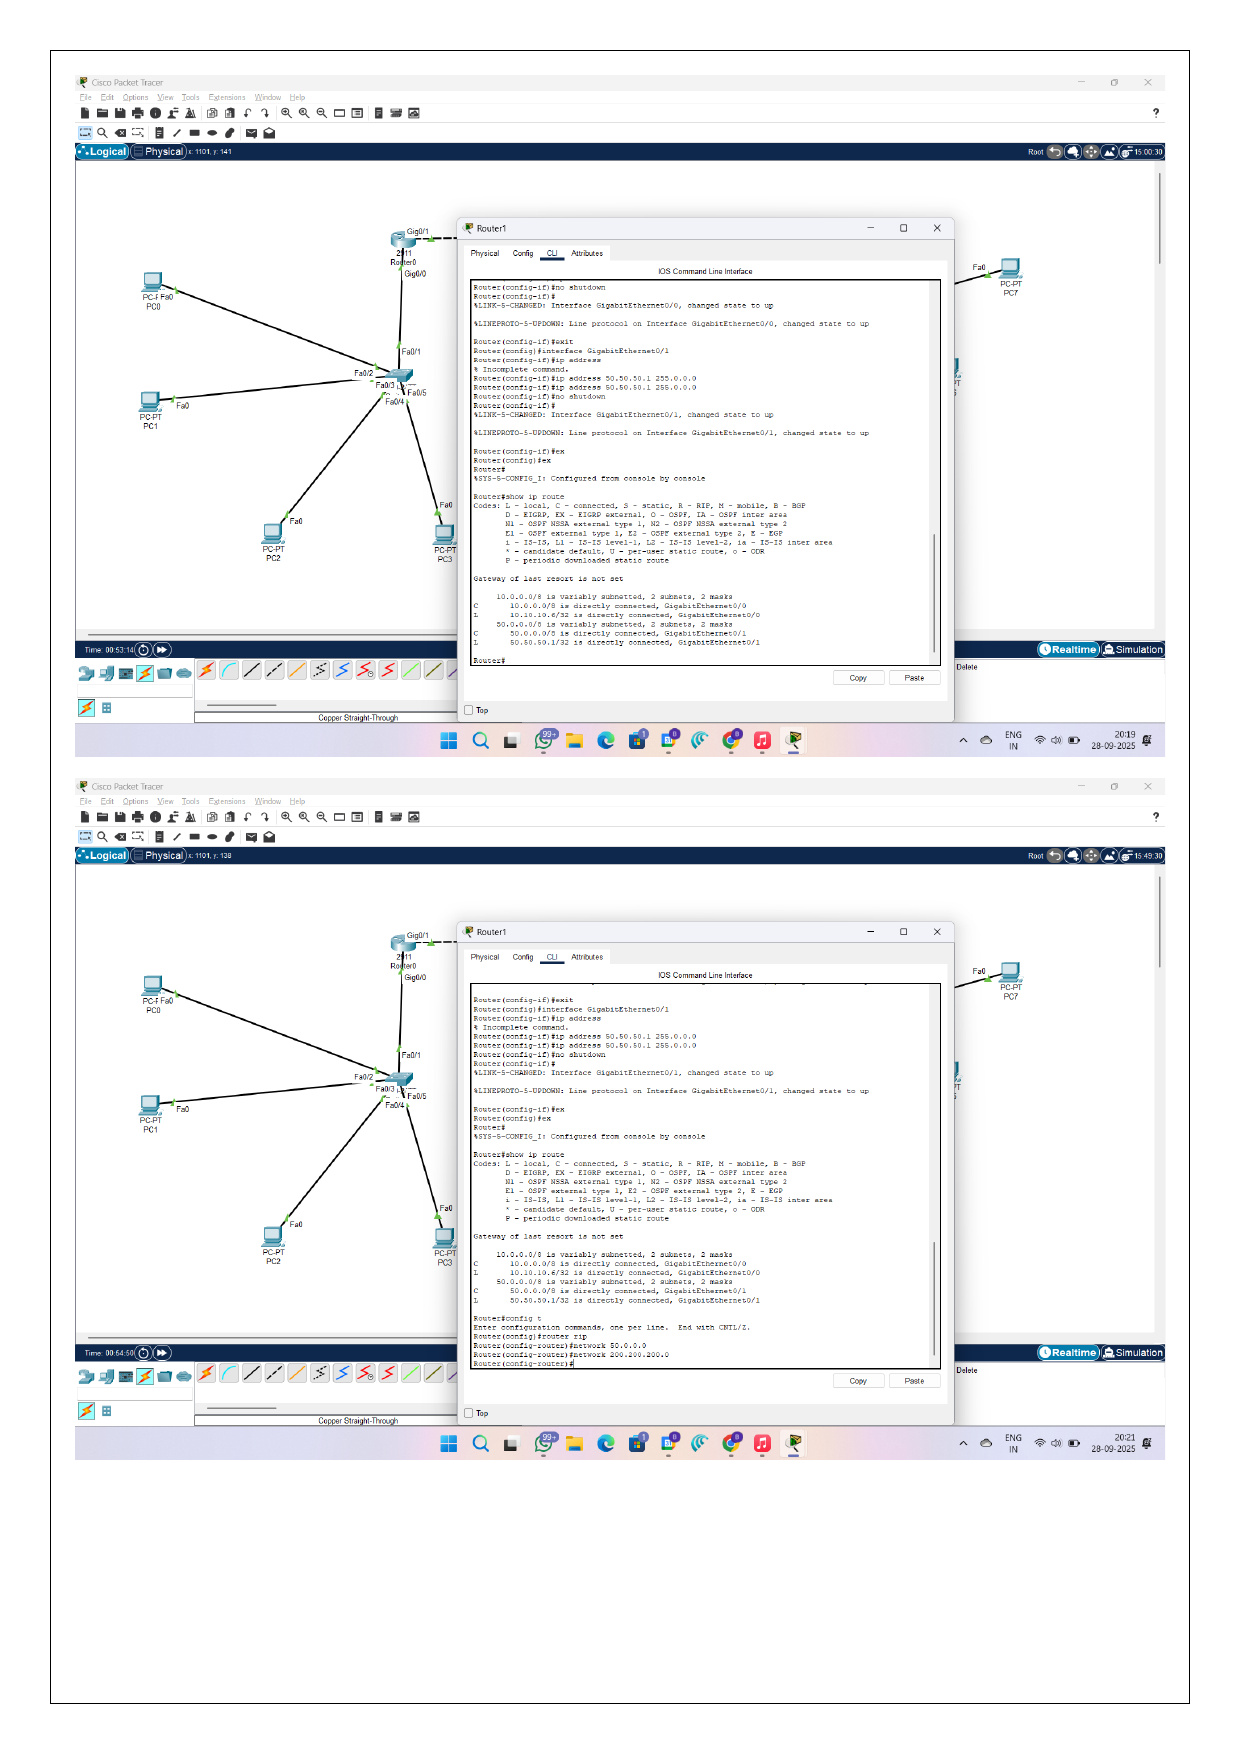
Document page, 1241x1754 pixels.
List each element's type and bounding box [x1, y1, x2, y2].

picture [75, 75, 1166, 757]
picture [104, 852, 113, 860]
picture [75, 778, 1166, 1460]
picture [104, 148, 113, 157]
